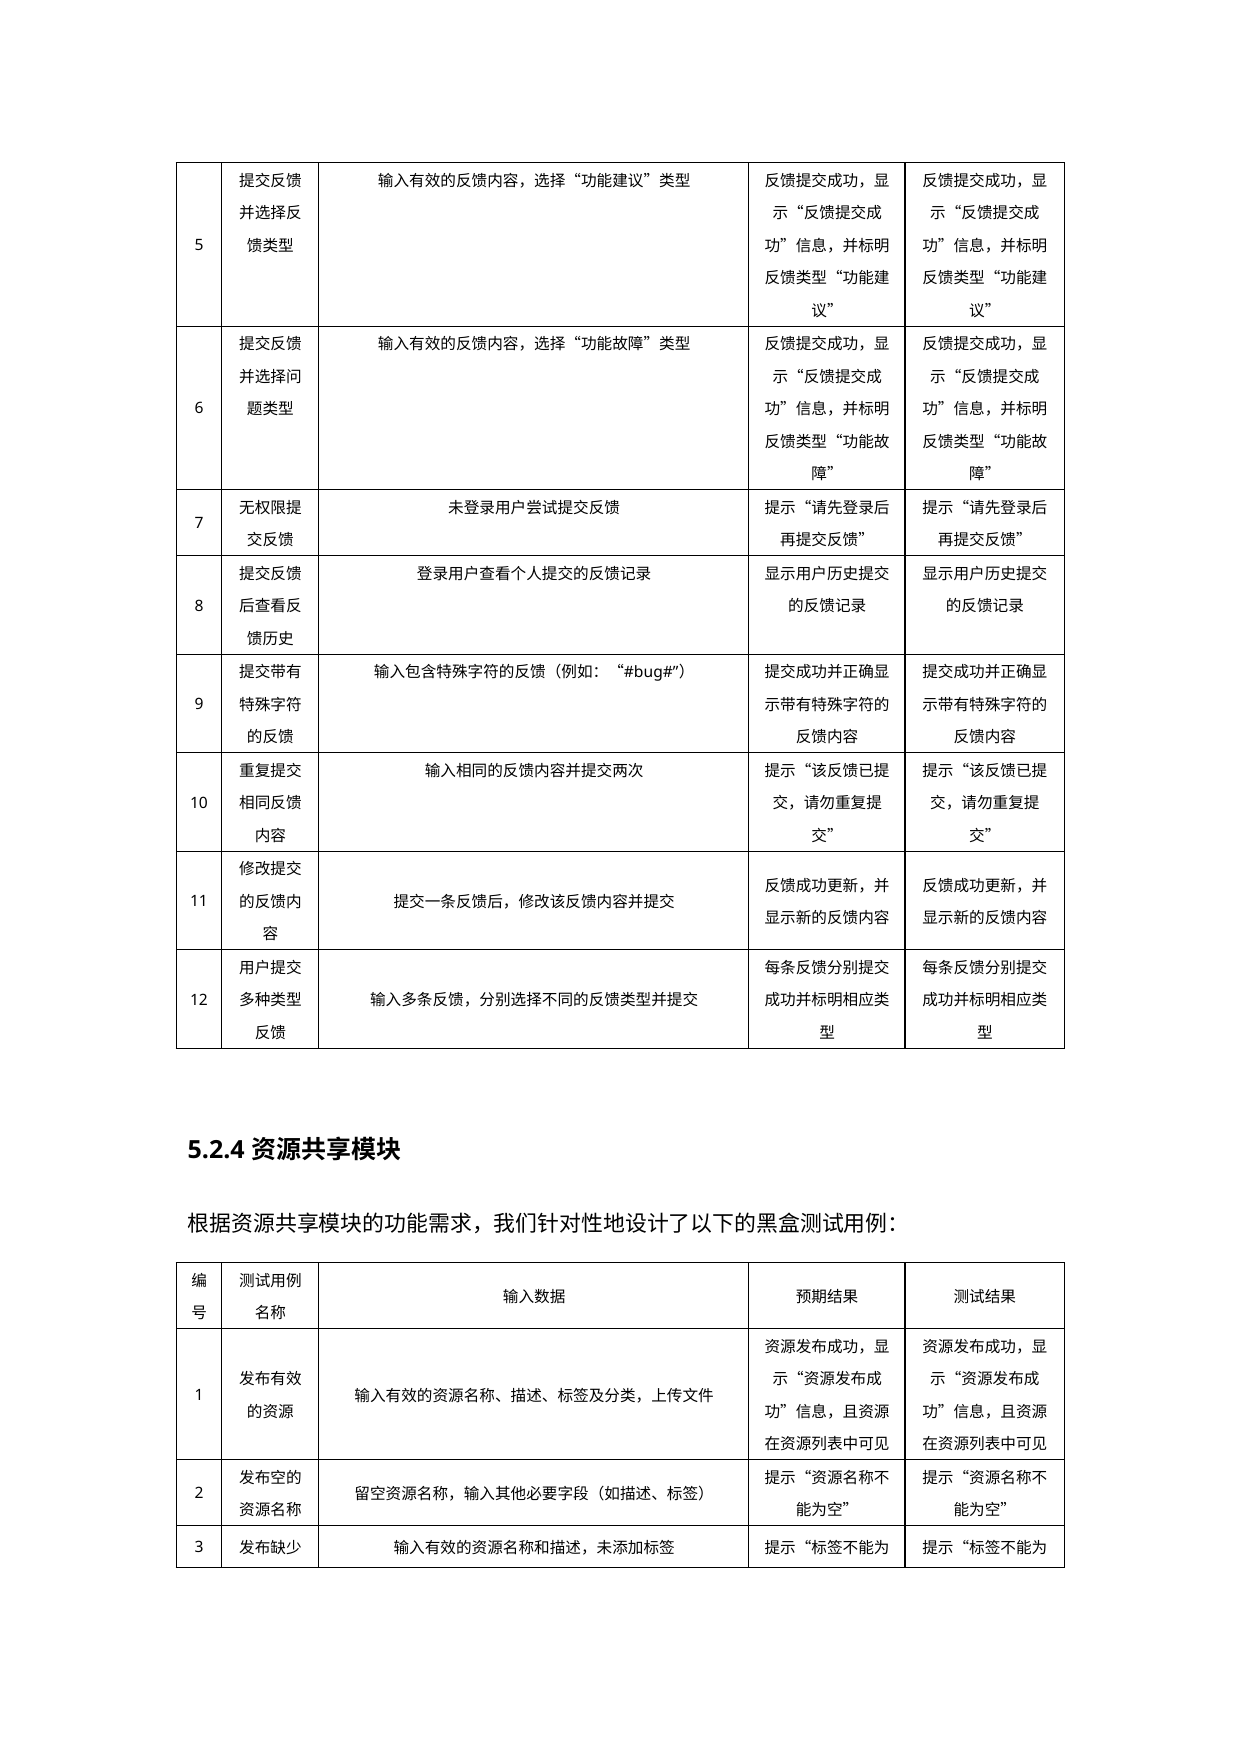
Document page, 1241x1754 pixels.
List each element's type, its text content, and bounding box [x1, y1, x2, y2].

table_cell 9 [177, 655, 221, 752]
table_cell 输入有效的反馈内容，选择“功能建议”类型 [319, 163, 748, 326]
table_cell 重复提交相同反馈内容 [222, 753, 318, 851]
table_cell 资源发布成功，显示“资源发布成功”信息，且资源在资源列表中可见 [906, 1329, 1064, 1459]
table_cell 反馈提交成功，显示“反馈提交成功”信息，并标明反馈类型“功能建议” [906, 163, 1064, 326]
table_cell 每条反馈分别提交成功并标明相应类型 [749, 950, 904, 1048]
table_cell 提交成功并正确显示带有特殊字符的反馈内容 [749, 655, 904, 752]
table_cell 5 [177, 163, 221, 326]
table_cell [906, 1526, 1064, 1567]
table_cell 提示“请先登录后再提交反馈” [749, 490, 904, 555]
table_cell 输入有效的资源名称、描述、标签及分类，上传文件 [319, 1329, 748, 1459]
table_cell 10 [177, 753, 221, 851]
table_cell 无权限提交反馈 [222, 490, 318, 555]
table_cell 提示“该反馈已提交，请勿重复提交” [749, 753, 904, 851]
table_cell 输入有效的反馈内容，选择“功能故障”类型 [319, 327, 748, 489]
table_cell 3 [177, 1526, 221, 1567]
table_cell 输入包含特殊字符的反馈（例如：“#bug#”） [319, 655, 748, 752]
table_cell 1 [177, 1329, 221, 1459]
text 根据资源共享模块的功能需求，我们针对性地设计了以下的黑盒测试用例： [187, 1205, 1053, 1238]
table_cell 显示用户历史提交的反馈记录 [749, 556, 904, 654]
table_cell 反馈成功更新，并显示新的反馈内容 [749, 852, 904, 949]
table_cell 6 [177, 327, 221, 489]
table_cell 提示“资源名称不能为空” [749, 1460, 904, 1525]
table_header 预期结果 [749, 1263, 904, 1328]
table_cell 提示“请先登录后再提交反馈” [906, 490, 1064, 555]
table_cell 输入多条反馈，分别选择不同的反馈类型并提交 [319, 950, 748, 1048]
table_cell 发布有效的资源 [222, 1329, 318, 1459]
table_cell 登录用户查看个人提交的反馈记录 [319, 556, 748, 654]
table_cell 显示用户历史提交的反馈记录 [906, 556, 1064, 654]
table_cell 提交一条反馈后，修改该反馈内容并提交 [319, 852, 748, 949]
table_cell 发布缺少标签的资源 [222, 1526, 318, 1567]
table_cell 12 [177, 950, 221, 1048]
table_cell 2 [177, 1460, 221, 1525]
subtitle 5.2.4 资源共享模块 [187, 1115, 1053, 1180]
table_cell 提交反馈并选择问题类型 [222, 327, 318, 489]
table_cell 提示“该反馈已提交，请勿重复提交” [906, 753, 1064, 851]
table_cell 反馈提交成功，显示“反馈提交成功”信息，并标明反馈类型“功能建议” [749, 163, 904, 326]
table_cell 输入有效的资源名称和描述，未添加标签 [319, 1526, 748, 1567]
table_cell 提交带有特殊字符的反馈 [222, 655, 318, 752]
table_header 测试结果 [906, 1263, 1064, 1328]
table_cell 提交成功并正确显示带有特殊字符的反馈内容 [906, 655, 1064, 752]
table_cell 反馈提交成功，显示“反馈提交成功”信息，并标明反馈类型“功能故障” [749, 327, 904, 489]
table_cell 发布空的资源名称 [222, 1460, 318, 1525]
table_cell 输入相同的反馈内容并提交两次 [319, 753, 748, 851]
table_cell 提示“资源名称不能为空” [906, 1460, 1064, 1525]
table_cell 留空资源名称，输入其他必要字段（如描述、标签） [319, 1460, 748, 1525]
table_cell 8 [177, 556, 221, 654]
table_cell 提交反馈并选择反馈类型 [222, 163, 318, 326]
table_cell 资源发布成功，显示“资源发布成功”信息，且资源在资源列表中可见 [749, 1329, 904, 1459]
table_cell 用户提交多种类型反馈 [222, 950, 318, 1048]
table_header 输入数据 [319, 1263, 748, 1328]
table_cell 7 [177, 490, 221, 555]
table_cell 反馈成功更新，并显示新的反馈内容 [906, 852, 1064, 949]
table_header 编号 [177, 1263, 221, 1328]
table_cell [749, 1526, 904, 1567]
table_cell 未登录用户尝试提交反馈 [319, 490, 748, 555]
table_cell 每条反馈分别提交成功并标明相应类型 [906, 950, 1064, 1048]
table_cell 反馈提交成功，显示“反馈提交成功”信息，并标明反馈类型“功能故障” [906, 327, 1064, 489]
table_header 测试用例名称 [222, 1263, 318, 1328]
table_cell 11 [177, 852, 221, 949]
table_cell 修改提交的反馈内容 [222, 852, 318, 949]
table_cell 提交反馈后查看反馈历史 [222, 556, 318, 654]
